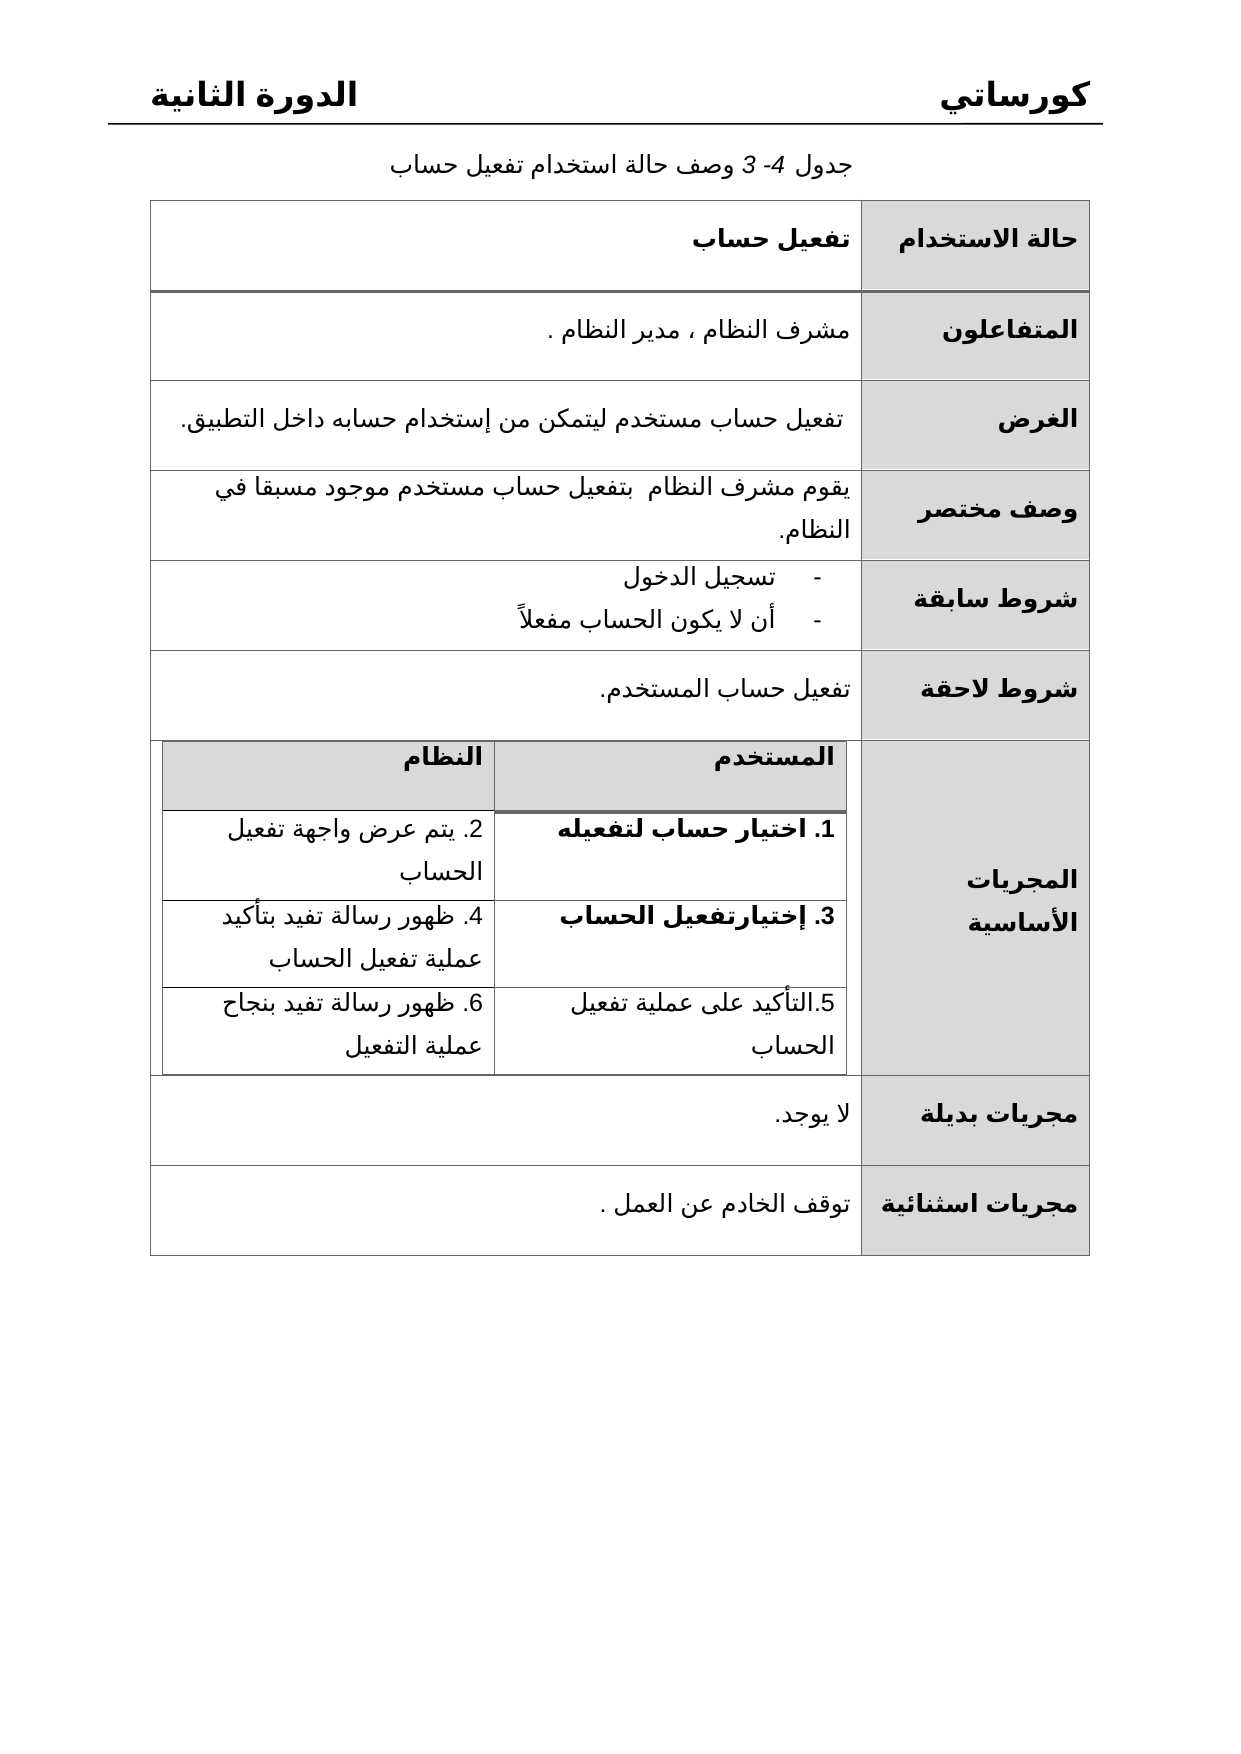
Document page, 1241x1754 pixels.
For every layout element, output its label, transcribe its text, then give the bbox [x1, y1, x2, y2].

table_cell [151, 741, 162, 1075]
text جدول 4- 3 وصف حالة استخدام تفعيل حساب [150, 150, 1090, 179]
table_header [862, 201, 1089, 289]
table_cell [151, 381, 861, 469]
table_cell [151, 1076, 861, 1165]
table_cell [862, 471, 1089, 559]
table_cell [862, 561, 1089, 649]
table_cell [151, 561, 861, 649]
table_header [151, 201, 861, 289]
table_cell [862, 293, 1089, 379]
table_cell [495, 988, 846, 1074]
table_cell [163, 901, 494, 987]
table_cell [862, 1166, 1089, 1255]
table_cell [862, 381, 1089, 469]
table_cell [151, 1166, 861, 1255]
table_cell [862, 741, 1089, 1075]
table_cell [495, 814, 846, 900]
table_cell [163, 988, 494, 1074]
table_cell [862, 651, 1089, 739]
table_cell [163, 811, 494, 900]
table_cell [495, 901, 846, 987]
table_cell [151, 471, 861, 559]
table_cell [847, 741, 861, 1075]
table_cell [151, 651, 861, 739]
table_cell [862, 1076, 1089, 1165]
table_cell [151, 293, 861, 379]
